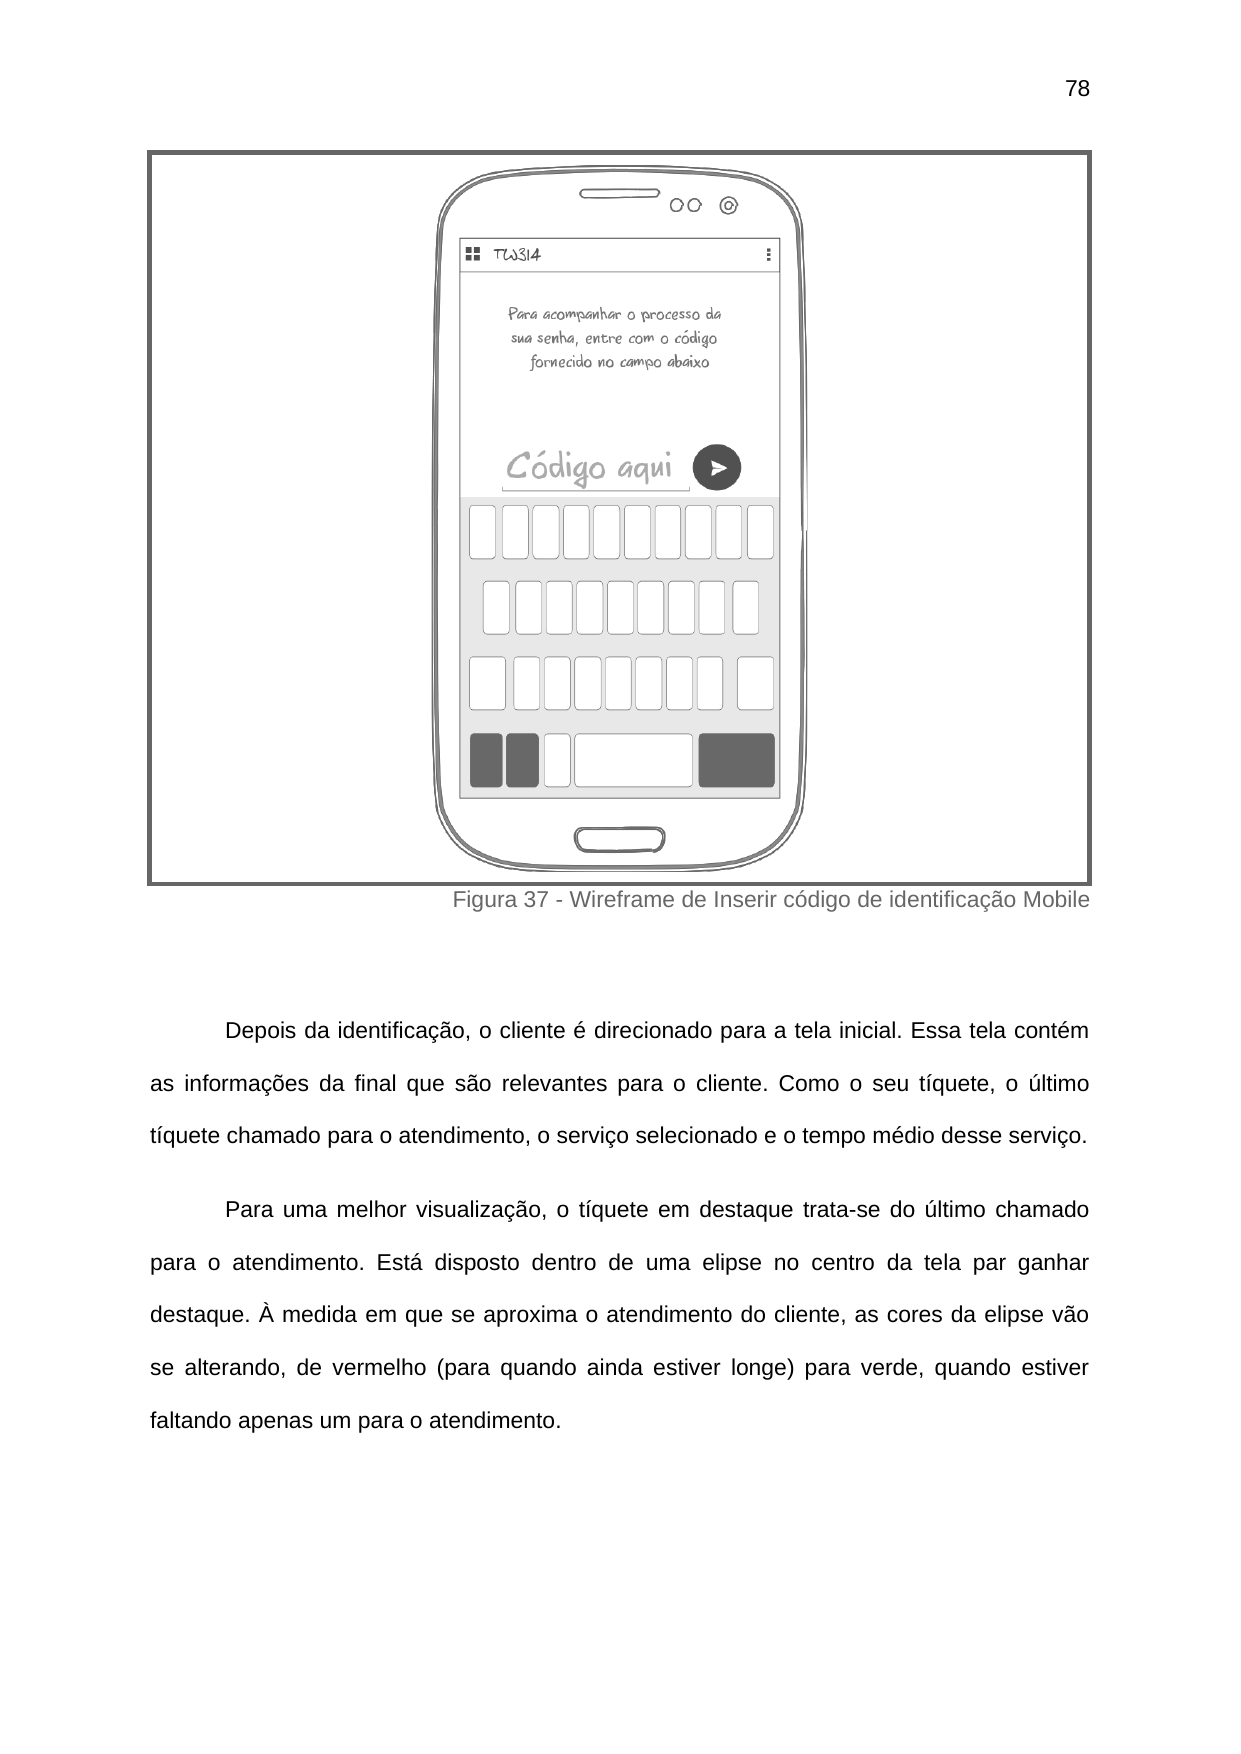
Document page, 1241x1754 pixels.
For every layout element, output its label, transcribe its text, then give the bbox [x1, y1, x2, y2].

picture [431, 165, 808, 872]
text Depois da identificação, o cliente é direcionado para a tela inicial. Essa tela contém as informações da final que são relevantes para o cliente. Como o seu tíquete, o último tíquete chamado para o atendimento, o serviço selecionado e o tempo médio desse serviço. [150, 1017, 1090, 1149]
table_header [152, 155, 1087, 882]
text Para uma melhor visualização, o tíquete em destaque trata-se do último chamado para o atendimento. Está disposto dentro de uma elipse no centro da tela par ganhar destaque. À medida em que se aproxima o atendimento do cliente, as cores da elipse vão se alterando, de vermelho (para quando ainda estiver longe) para verde, quando estiver faltando apenas um para o atendimento. [150, 1196, 1090, 1433]
subtitle Figura 37 - Wireframe de Inserir código de identificação Mobile [147, 886, 1090, 913]
